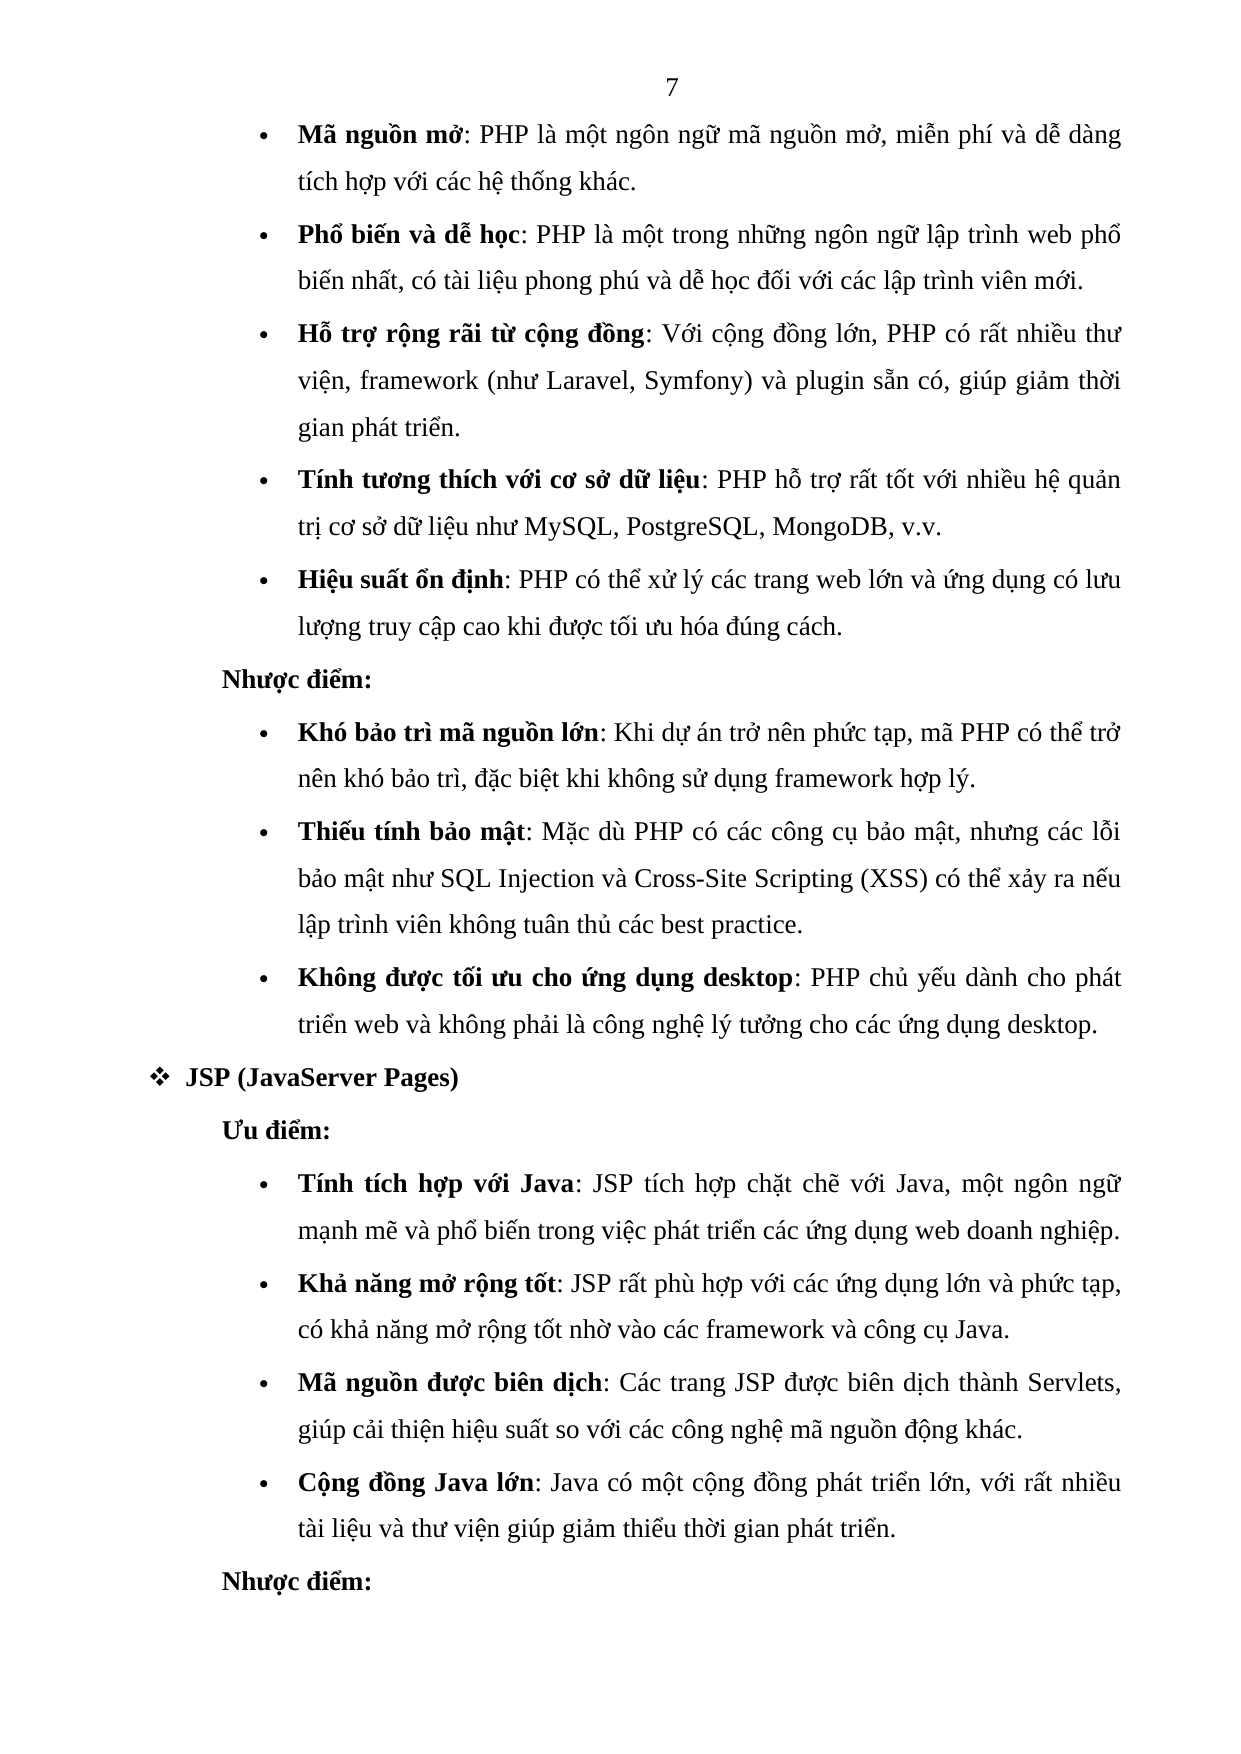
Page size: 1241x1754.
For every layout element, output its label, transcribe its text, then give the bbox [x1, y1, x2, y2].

list JSP (JavaServer Pages) [148, 1061, 1122, 1092]
list Mã nguồn mở: PHP là một ngôn ngữ mã nguồn mở, miễn phí và dễ dàng tích hợp với các hệ thống khác. [260, 118, 1122, 196]
list Tính tích hợp với Java: JSP tích hợp chặt chẽ với Java, một ngôn ngữ mạnh mẽ và phổ biến trong việc phát triển các ứng dụng web doanh nghiệp. [260, 1167, 1122, 1245]
list Khả năng mở rộng tốt: JSP rất phù hợp với các ứng dụng lớn và phức tạp, có khả năng mở rộng tốt nhờ vào các framework và công cụ Java. [260, 1267, 1122, 1344]
list Thiếu tính bảo mật: Mặc dù PHP có các công cụ bảo mật, nhưng các lỗi bảo mật như SQL Injection và Cross-Site Scripting (XSS) có thể xảy ra nếu lập trình viên không tuân thủ các best practice. [260, 815, 1122, 940]
list Phổ biến và dễ học: PHP là một trong những ngôn ngữ lập trình web phổ biến nhất, có tài liệu phong phú và dễ học đối với các lập trình viên mới. [260, 218, 1122, 296]
text Ưu điểm: [148, 1114, 1122, 1145]
list Hỗ trợ rộng rãi từ cộng đồng: Với cộng đồng lớn, PHP có rất nhiều thư viện, framework (như Laravel, Symfony) và plugin sẵn có, giúp giảm thời gian phát triển. [260, 317, 1122, 442]
list Cộng đồng Java lớn: Java có một cộng đồng phát triển lớn, với rất nhiều tài liệu và thư viện giúp giảm thiểu thời gian phát triển. [260, 1466, 1122, 1544]
text Nhược điểm: [148, 663, 1122, 694]
list Khó bảo trì mã nguồn lớn: Khi dự án trở nên phức tạp, mã PHP có thể trở nên khó bảo trì, đặc biệt khi không sử dụng framework hợp lý. [260, 716, 1122, 793]
list Không được tối ưu cho ứng dụng desktop: PHP chủ yếu dành cho phát triển web và không phải là công nghệ lý tưởng cho các ứng dụng desktop. [260, 961, 1122, 1039]
list Mã nguồn được biên dịch: Các trang JSP được biên dịch thành Servlets, giúp cải thiện hiệu suất so với các công nghệ mã nguồn động khác. [260, 1366, 1122, 1444]
text Nhược điểm: [148, 1565, 1122, 1597]
list Tính tương thích với cơ sở dữ liệu: PHP hỗ trợ rất tốt với nhiều hệ quản trị cơ sở dữ liệu như MySQL, PostgreSQL, MongoDB, v.v. [260, 463, 1122, 541]
list Hiệu suất ổn định: PHP có thể xử lý các trang web lớn và ứng dụng có lưu lượng truy cập cao khi được tối ưu hóa đúng cách. [260, 563, 1122, 641]
